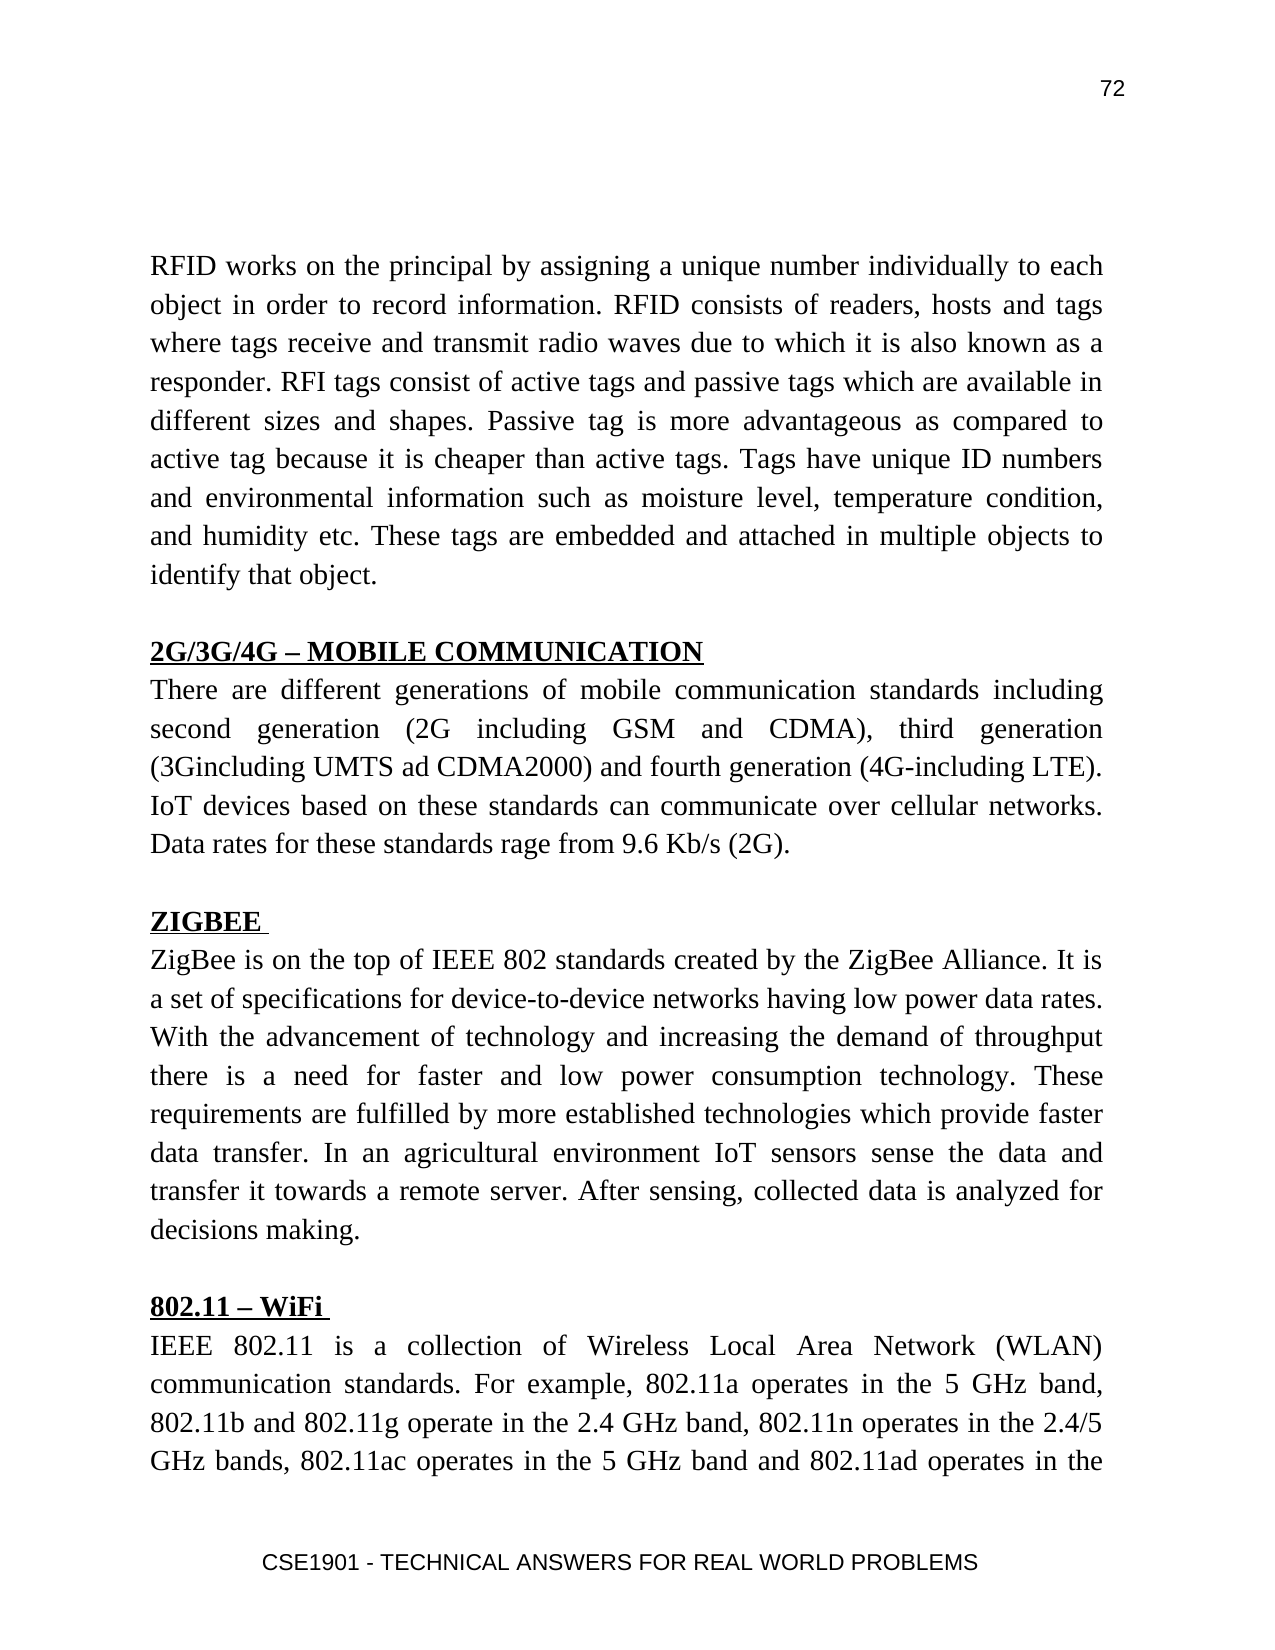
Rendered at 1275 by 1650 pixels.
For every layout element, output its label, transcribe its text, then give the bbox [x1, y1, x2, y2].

text RFID works on the principal by assigning a unique number individually to each object in order to record information. RFID consists of readers, hosts and tags where tags receive and transmit radio waves due to which it is also known as a responder. RFI tags consist of active tags and passive tags which are available in different sizes and shapes. Passive tag is more advantageous as compared to active tag because it is cheaper than active tags. Tags have unique ID numbers and environmental information such as moisture level, temperature condition, and humidity etc. These tags are embedded and attached in multiple objects to identify that object. [150, 248, 1104, 590]
text There are different generations of mobile communication standards including second generation (2G including GSM and CDMA), third generation (3Gincluding UMTS ad CDMA2000) and fourth generation (4G-including LTE). IoT devices based on these standards can communicate over cellular networks. Data rates for these standards rage from 9.6 Kb/s (2G). [150, 672, 1104, 860]
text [150, 1328, 1104, 1477]
text ZigBee is on the top of IEEE 802 standards created by the ZigBee Alliance. It is a set of specifications for device-to-device networks having low power data rates. With the advancement of technology and increasing the demand of throughput there is a need for faster and low power consumption technology. These requirements are fulfilled by more established technologies which provide faster data transfer. In an agricultural environment IoT sensors sense the data and transfer it towards a remote server. After sensing, collected data is analyzed for decisions making. [150, 942, 1104, 1246]
text 802.11 – WiFi [150, 1289, 1104, 1323]
text ZIGBEE [150, 904, 1104, 937]
text 2G/3G/4G – MOBILE COMMUNICATION [150, 634, 1104, 667]
